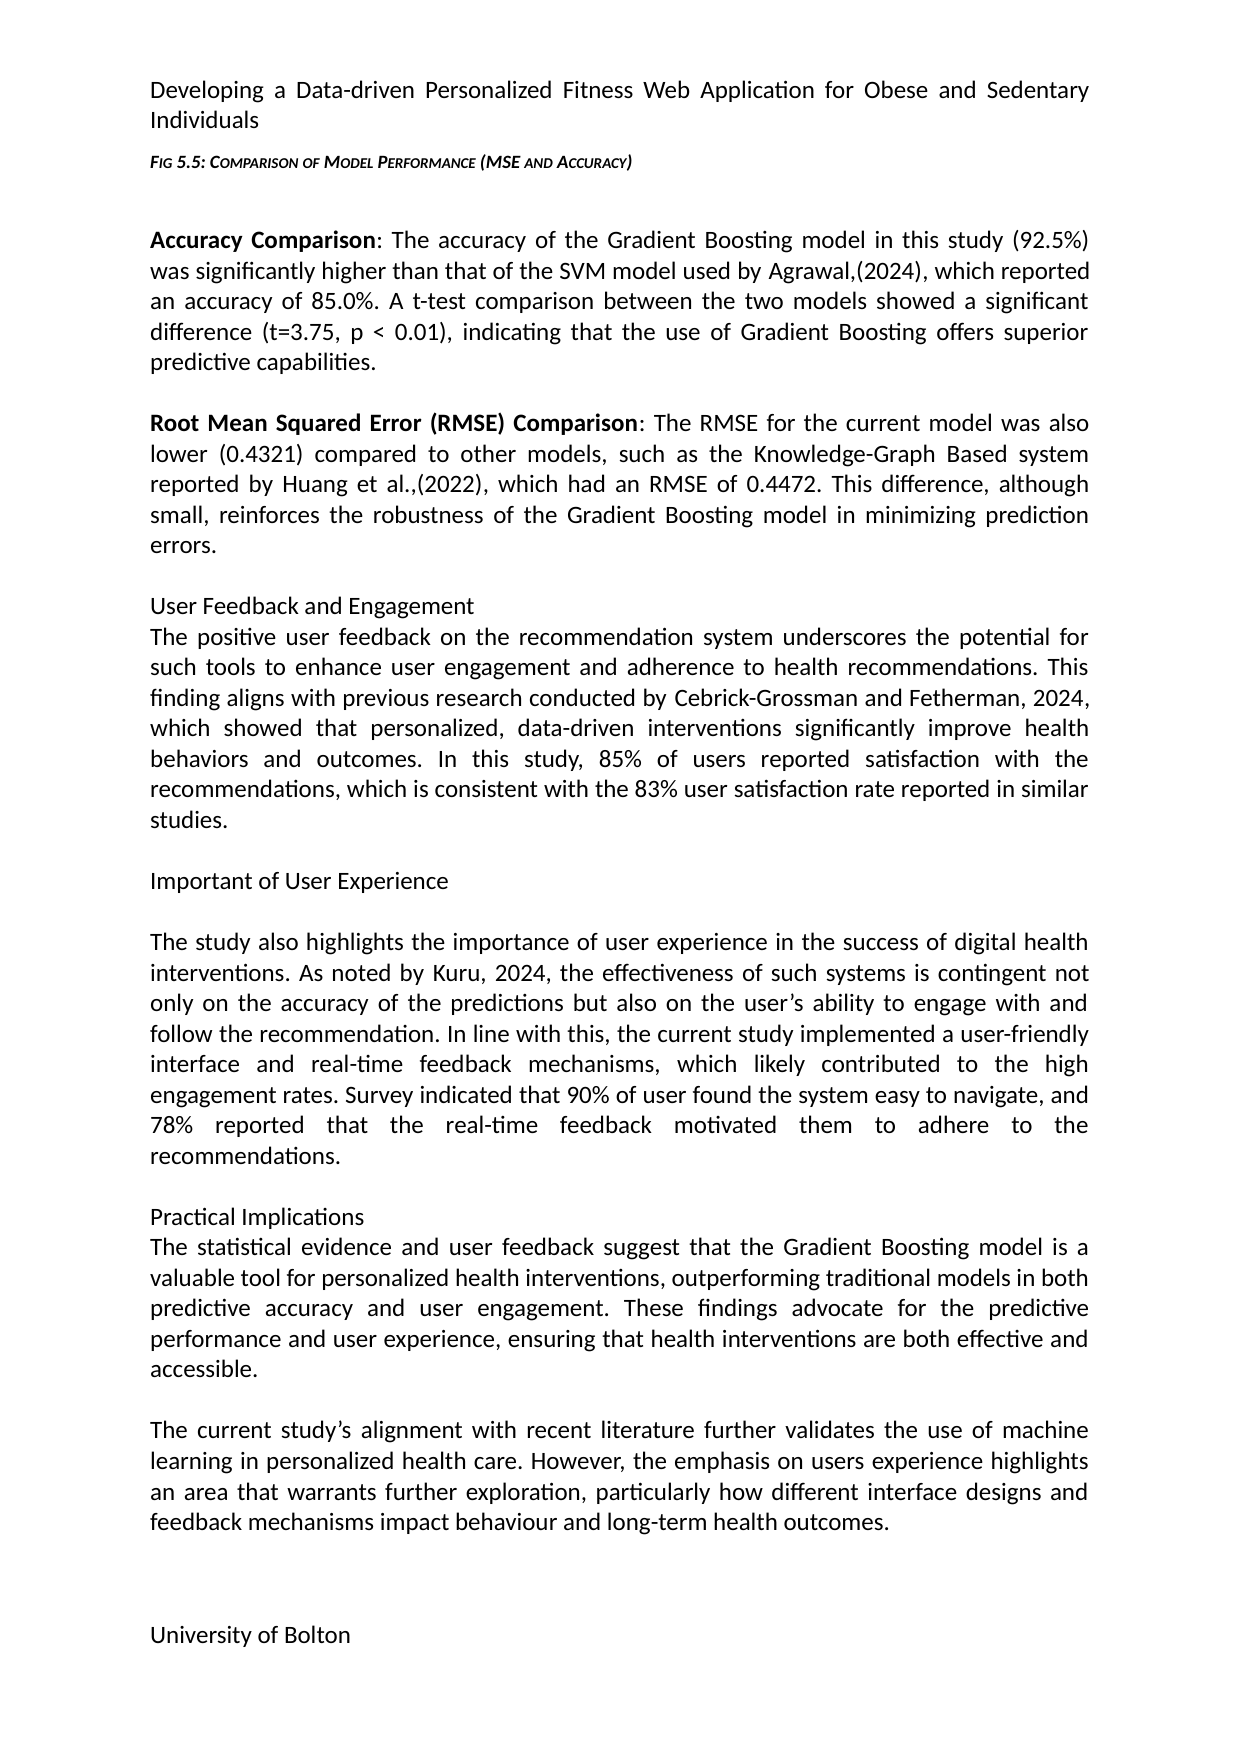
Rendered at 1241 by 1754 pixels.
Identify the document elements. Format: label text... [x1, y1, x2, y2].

text The study also highlights the importance of user experience in the success of digital health interventions. As noted by , the effectiveness of such systems is contingent not only on the accuracy of the predictions but also on the user’s ability to engage with and follow the recommendation. In line with this, the current study implemented a user-friendly interface and real-time feedback mechanisms, which likely contributed to the high engagement rates. Survey indicated that 90% of user found the system easy to navigate, and 78% reported that the real-time feedback motivated them to adhere to the recommendations. [150, 926, 1090, 1170]
text The positive user feedback on the recommendation system underscores the potential for such tools to enhance user engagement and adherence to health recommendations. This finding aligns with previous research conducted by , which showed that personalized, data-driven interventions significantly improve health behaviors and outcomes. In this study, 85% of users reported satisfaction with the recommendations, which is consistent with the 83% user satisfaction rate reported in similar studies. [150, 621, 1090, 835]
text Accuracy Comparison: The accuracy of the Gradient Boosting model in this study (92.5%) was significantly higher than that of the SVM model used by , which reported an accuracy of 85.0%. A t-test comparison between the two models showed a significant difference (t=3.75, p < 0.01), indicating that the use of Gradient Boosting offers superior predictive capabilities. [150, 224, 1090, 377]
text The statistical evidence and user feedback suggest that the Gradient Boosting model is a valuable tool for personalized health interventions, outperforming traditional models in both predictive accuracy and user engagement. These findings advocate for the predictive performance and user experience, ensuring that health interventions are both effective and accessible. [150, 1231, 1090, 1384]
text Root Mean Squared Error (RMSE) Comparison: The RMSE for the current model was also lower (0.4321) compared to other models, such as the Knowledge-Graph Based system reported by , which had an RMSE of 0.4472. This difference, although small, reinforces the robustness of the Gradient Boosting model in minimizing prediction errors. [150, 407, 1090, 560]
text Fig 5.5: Comparison of Model Performance (MSE and Accuracy) [150, 150, 1090, 173]
text User Feedback and Engagement [150, 591, 1090, 621]
text The current study’s alignment with recent literature further validates the use of machine learning in personalized health care. However, the emphasis on users experience highlights an area that warrants further exploration, particularly how different interface designs and feedback mechanisms impact behaviour and long-term health outcomes. [150, 1414, 1090, 1537]
text Important of User Experience [150, 865, 1090, 896]
text Practical Implications [150, 1201, 1090, 1231]
